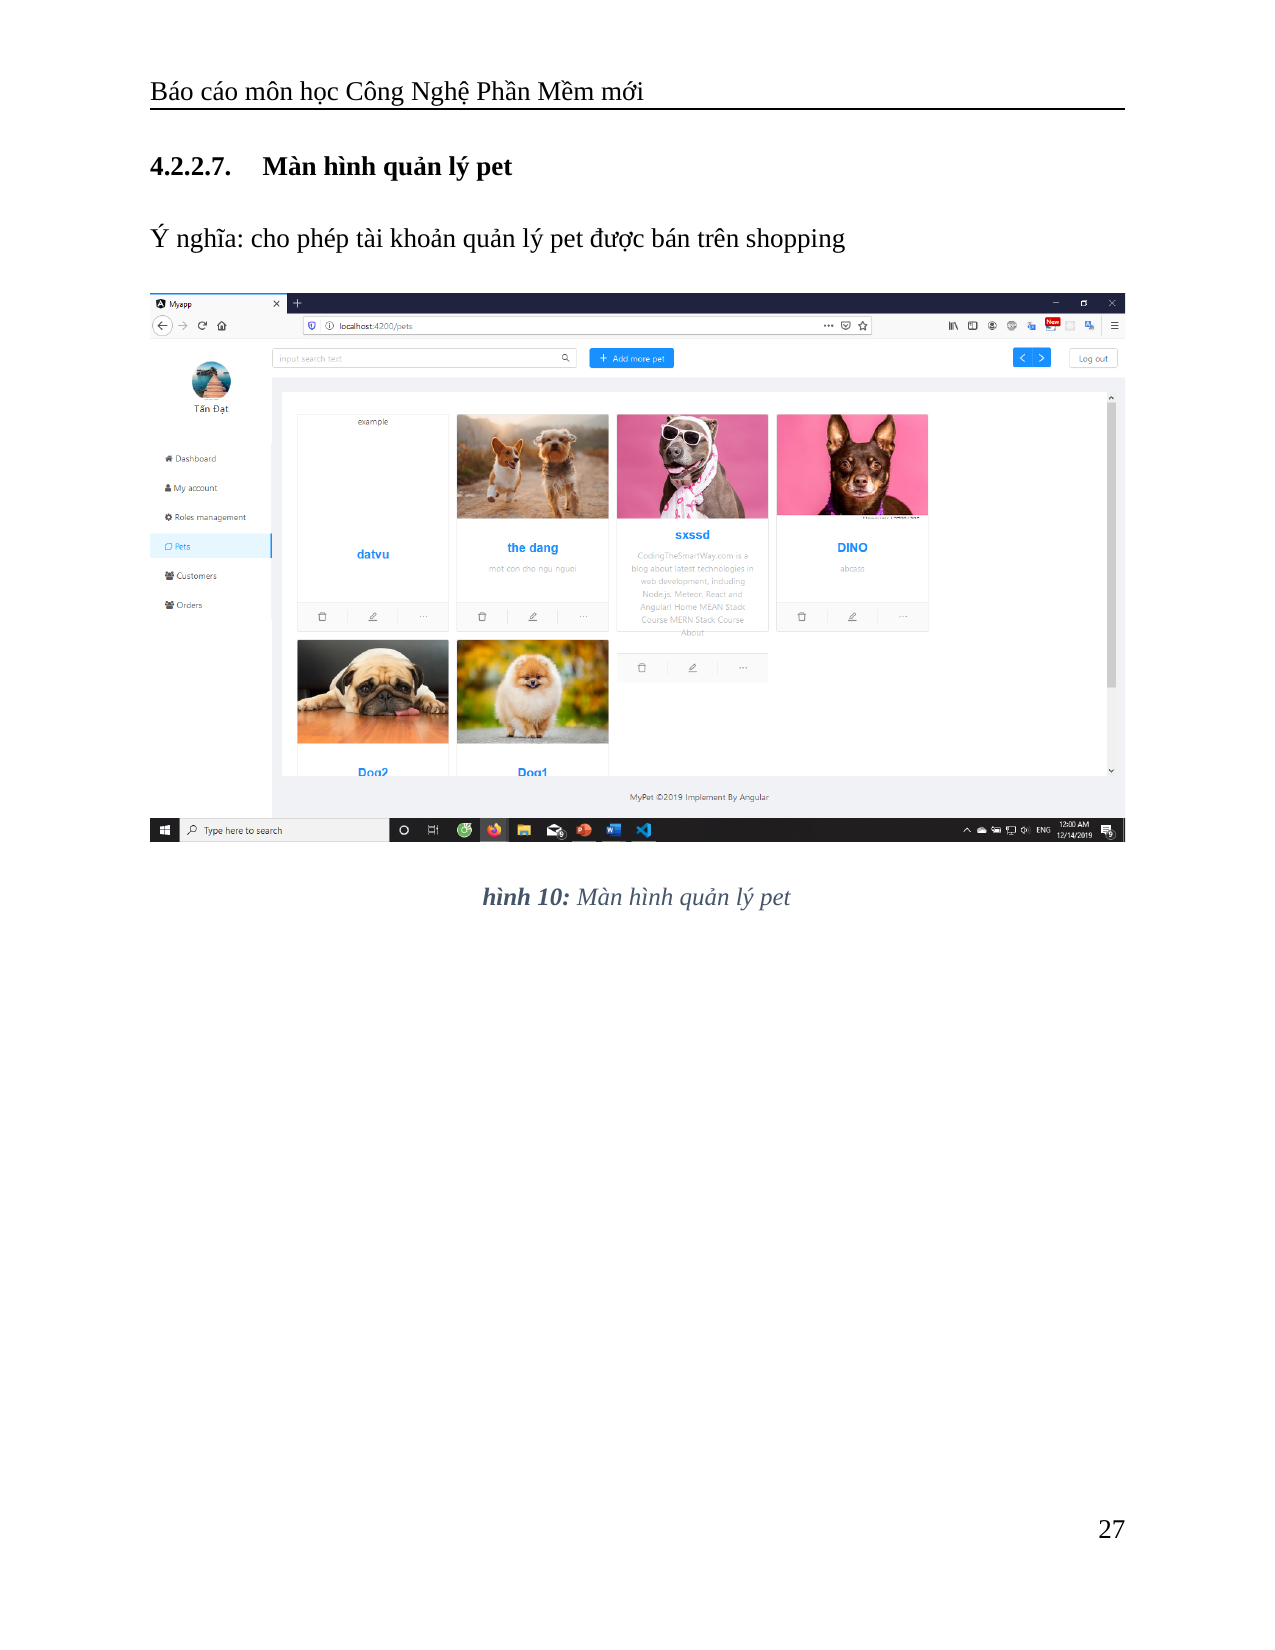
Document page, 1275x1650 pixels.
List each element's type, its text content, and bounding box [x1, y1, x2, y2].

picture [150, 293, 1125, 842]
list Màn hình quản lý pet [150, 150, 1125, 181]
text Ý nghĩa: cho phép tài khoản quản lý pet được bán trên shopping [150, 222, 1125, 253]
text hình 10: Màn hình quản lý pet [150, 882, 1125, 911]
